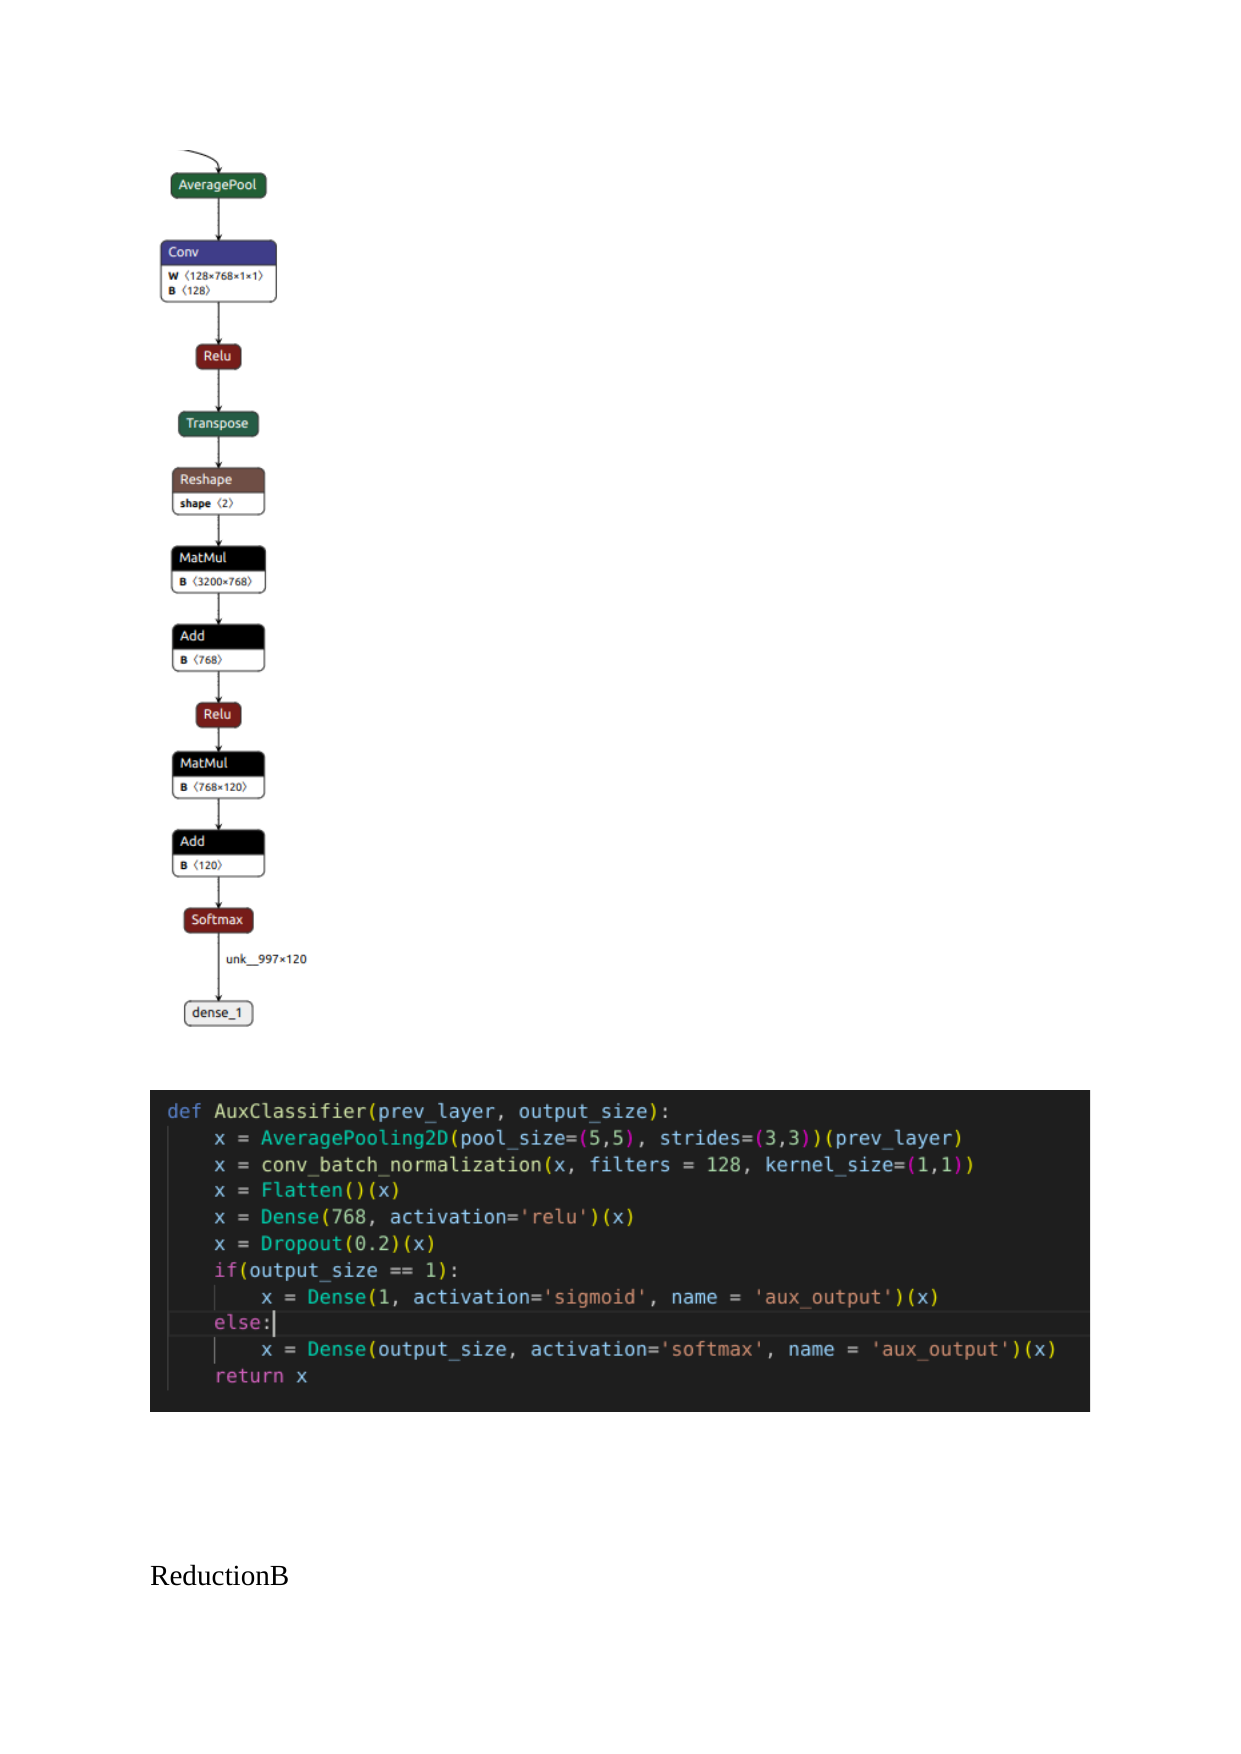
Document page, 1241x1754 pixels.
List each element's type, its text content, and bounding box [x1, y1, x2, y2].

picture [150, 150, 321, 1038]
picture [150, 1090, 1091, 1412]
text ReductionB [150, 1558, 1090, 1591]
